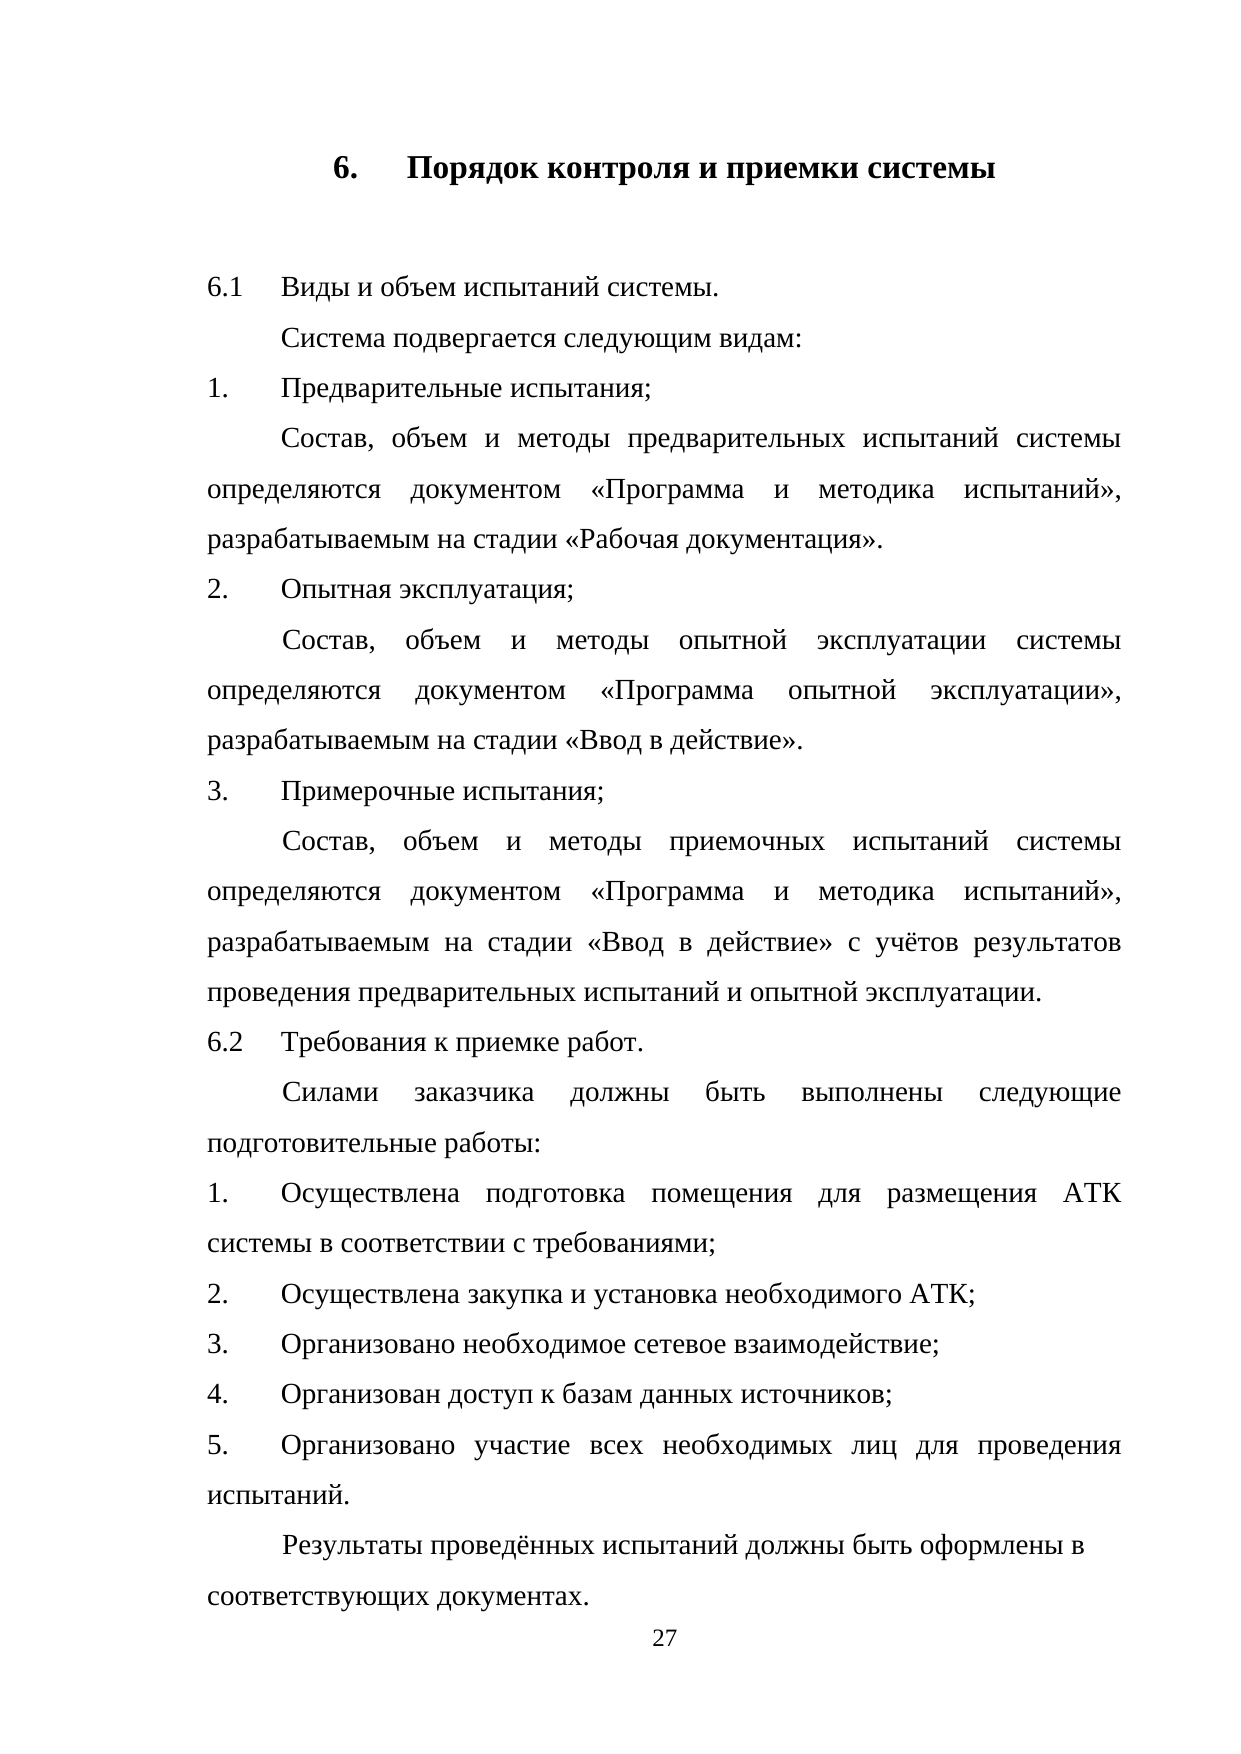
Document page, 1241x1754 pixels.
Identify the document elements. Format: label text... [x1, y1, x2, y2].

list Силами заказчика должны быть выполнены следующие подготовительные работы: [207, 1074, 1122, 1158]
list Состав, объем и методы опытной эксплуатации системы определяются документом «Программа опытной эксплуатации», разрабатываемым на стадии «Ввод в действие». [207, 622, 1122, 756]
list Организовано участие всех необходимых лиц для проведения испытаний. [207, 1427, 1122, 1511]
list Организован доступ к базам данных источников; [207, 1376, 1122, 1410]
list Осуществлена подготовка помещения для размещения АТК системы в соответствии с требованиями; [207, 1175, 1122, 1259]
list соответствующих документах. [207, 1578, 1122, 1611]
list Система подвергается следующим видам: [207, 320, 1122, 353]
list Организовано необходимое сетевое взаимодействие; [207, 1326, 1122, 1360]
list Предварительные испытания; [207, 370, 1122, 404]
list Состав, объем и методы предварительных испытаний системы определяются документом «Программа и методика испытаний», разрабатываемым на стадии «Рабочая документация». [207, 421, 1122, 555]
list Виды и объем испытаний системы. [207, 269, 1122, 303]
list Требования к приемке работ. [207, 1024, 1122, 1058]
list Результаты проведённых испытаний должны быть оформлены в [207, 1527, 1122, 1561]
list Состав, объем и методы приемочных испытаний системы определяются документом «Программа и методика испытаний», разрабатываемым на стадии «Ввод в действие» с учётов результатов проведения предварительных испытаний и опытной эксплуатации. [207, 823, 1122, 1007]
list Осуществлена закупка и установка необходимого АТК; [207, 1276, 1122, 1309]
list Опытная эксплуатация; [207, 571, 1122, 605]
list Порядок контроля и приемки системы [207, 148, 1122, 186]
list Примерочные испытания; [207, 773, 1122, 806]
